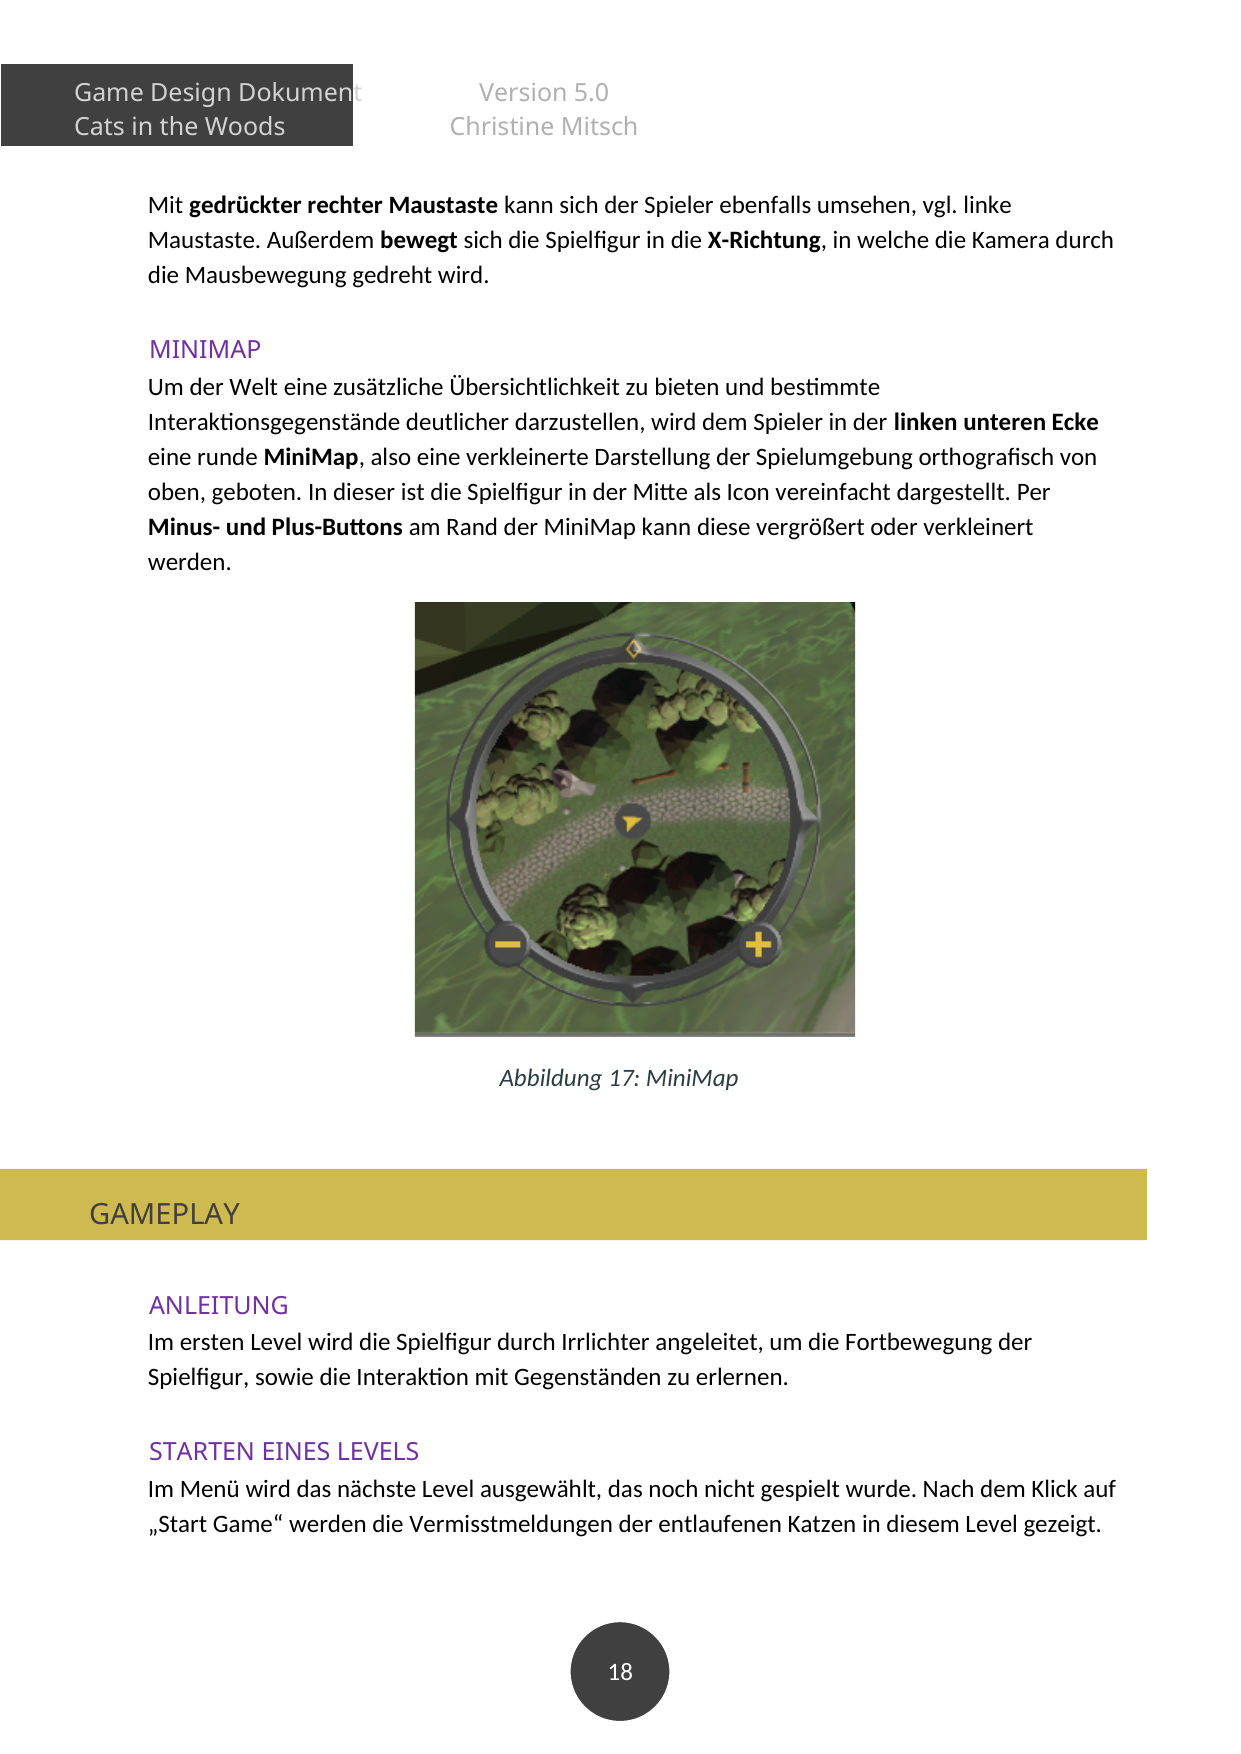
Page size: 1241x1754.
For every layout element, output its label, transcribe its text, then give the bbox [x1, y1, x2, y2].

text Um der Welt eine zusätzliche Übersichtlichkeit zu bieten und bestimmte Interaktionsgegenstände deutlicher darzustellen, wird dem Spieler in der linken unteren Ecke eine runde MiniMap, also eine verkleinerte Darstellung der Spielumgebung orthografisch von oben, geboten. In dieser ist die Spielfigur in der Mitte als Icon vereinfacht dargestellt. Per Minus- und Plus-Buttons am Rand der MiniMap kann diese vergrößert oder verkleinert werden. [148, 371, 1122, 577]
subtitle Starten eines Levels [149, 1434, 1166, 1468]
subtitle Anleitung [149, 1186, 1166, 1321]
text Mit gedrückter rechter Maustaste kann sich der Spieler ebenfalls umsehen, vgl. linke Maustaste. Außerdem bewegt sich die Spielfigur in die X-Richtung, in welche die Kamera durch die Mausbewegung gedreht wird. [148, 190, 1122, 290]
subtitle MiniMap [149, 332, 1122, 366]
text Im Menü wird das nächste Level ausgewählt, das noch nicht gespielt wurde. Nach dem Klick auf „Start Game“ werden die Vermisstmeldungen der entlaufenen Katzen in diesem Level gezeigt. [148, 1473, 1122, 1539]
picture [414, 602, 856, 1037]
text Im ersten Level wird die Spielfigur durch Irrlichter angeleitet, um die Fortbewegung der Spielfigur, sowie die Interaktion mit Gegenständen zu erlernen. [148, 1326, 1122, 1392]
text Abbildung 17: MiniMap [74, 1062, 1166, 1092]
